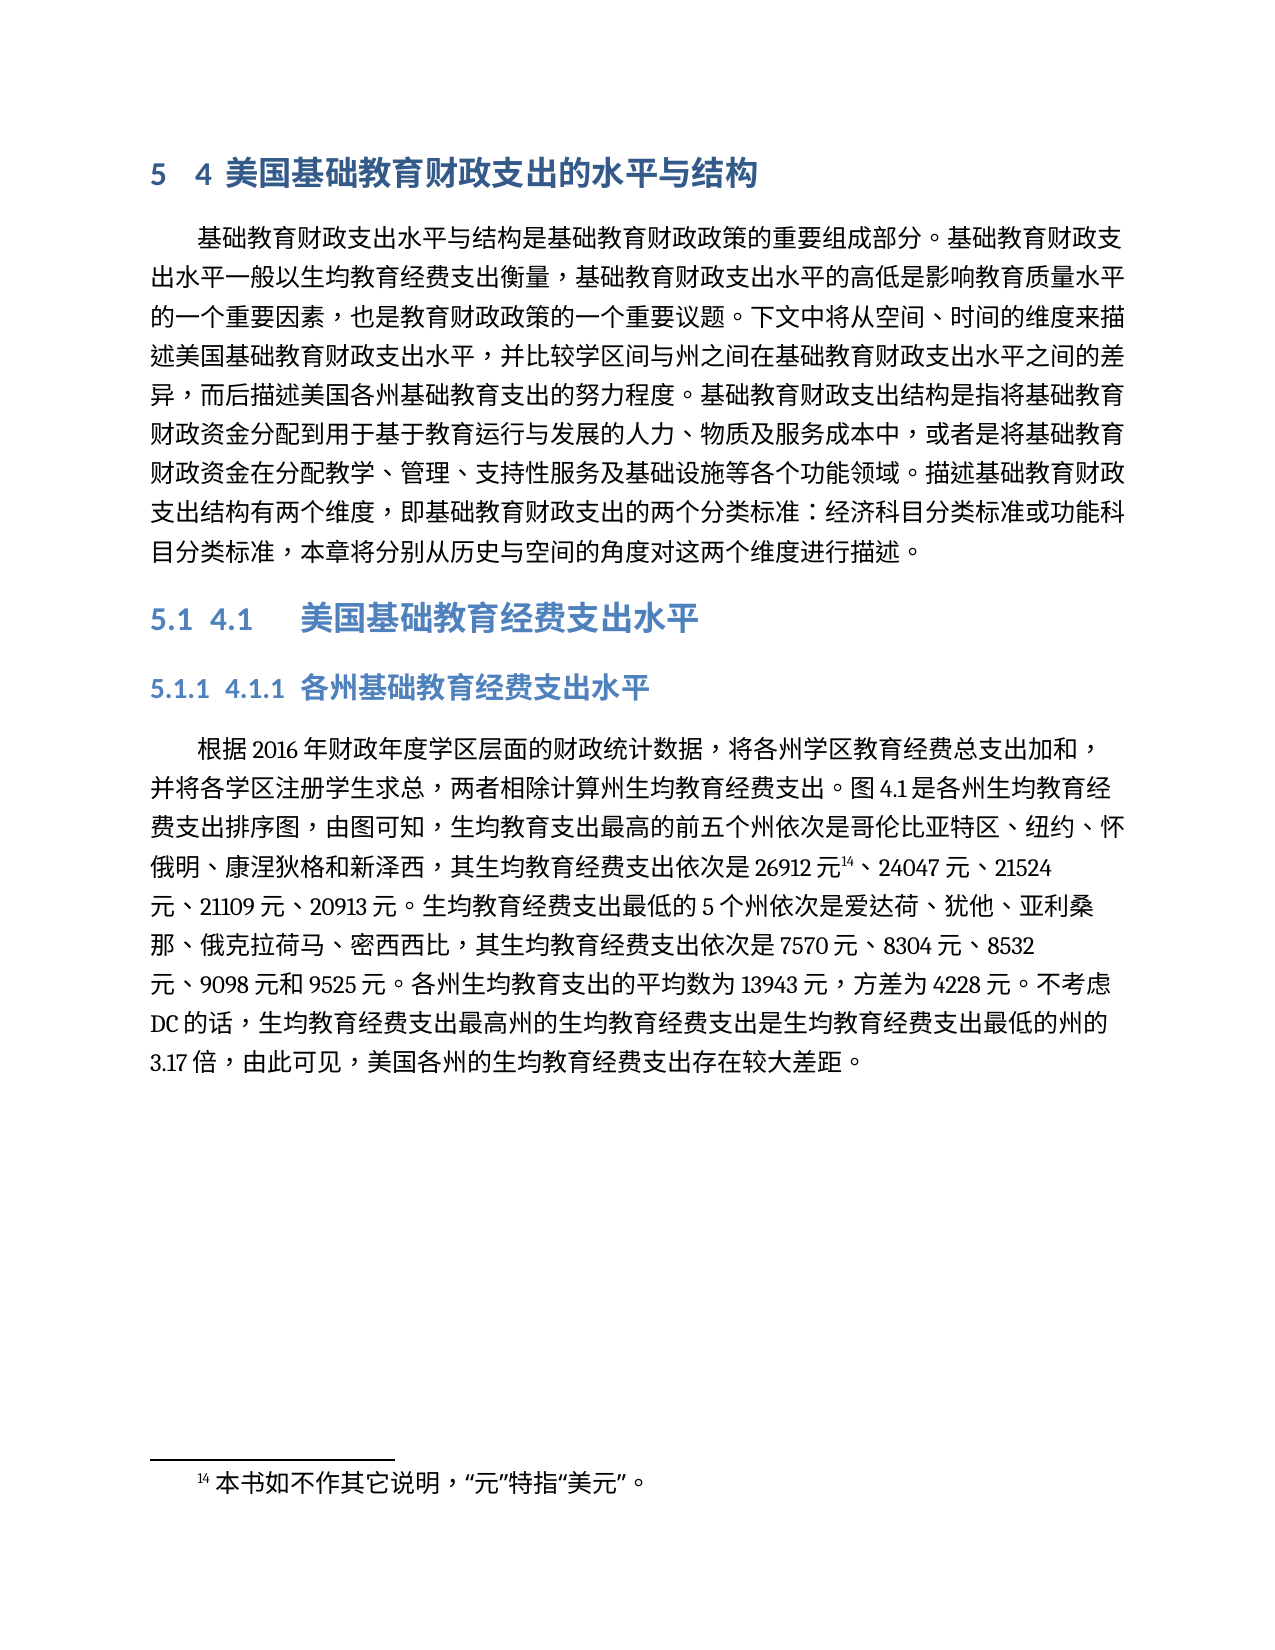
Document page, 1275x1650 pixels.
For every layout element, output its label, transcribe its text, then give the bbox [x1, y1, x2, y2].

subtitle 4.1.1 各州基础教育经费支出水平 [150, 667, 1125, 707]
text 基础教育财政支出水平与结构是基础教育财政政策的重要组成部分。基础教育财政支出水平一般以生均教育经费支出衡量，基础教育财政支出水平的高低是影响教育质量水平的一个重要因素，也是教育财政政策的一个重要议题。下文中将从空间、时间的维度来描述美国基础教育财政支出水平，并比较学区间与州之间在基础教育财政支出水平之间的差异，而后描述美国各州基础教育支出的努力程度。基础教育财政支出结构是指将基础教育财政资金分配到用于基于教育运行与发展的人力、物质及服务成本中，或者是将基础教育财政资金在分配教学、管理、支持性服务及基础设施等各个功能领域。描述基础教育财政支出结构有两个维度，即基础教育财政支出的两个分类标准：经济科目分类标准或功能科目分类标准，本章将分别从历史与空间的角度对这两个维度进行描述。 [150, 221, 1125, 568]
subtitle 4.1 美国基础教育经费支出水平 [150, 594, 1125, 640]
subtitle 4 美国基础教育财政支出的水平与结构 [150, 150, 1125, 195]
text 根据2016年财政年度学区层面的财政统计数据，将各州学区教育经费总支出加和，并将各学区注册学生求总，两者相除计算州生均教育经费支出。图4.1是各州生均教育经费支出排序图，由图可知，生均教育支出最高的前五个州依次是哥伦比亚特区、纽约、怀俄明、康涅狄格和新泽西，其生均教育经费支出依次是26912元、24047元、21524元、21109元、20913元。生均教育经费支出最低的5个州依次是爱达荷、犹他、亚利桑那、俄克拉荷马、密西西比，其生均教育经费支出依次是7570元、8304元、8532元、9098元和9525元。各州生均教育支出的平均数为13943元，方差为4228元。不考虑DC的话，生均教育经费支出最高州的生均教育经费支出是生均教育经费支出最低的州的3.17倍，由此可见，美国各州的生均教育经费支出存在较大差距。 [150, 732, 1125, 1079]
